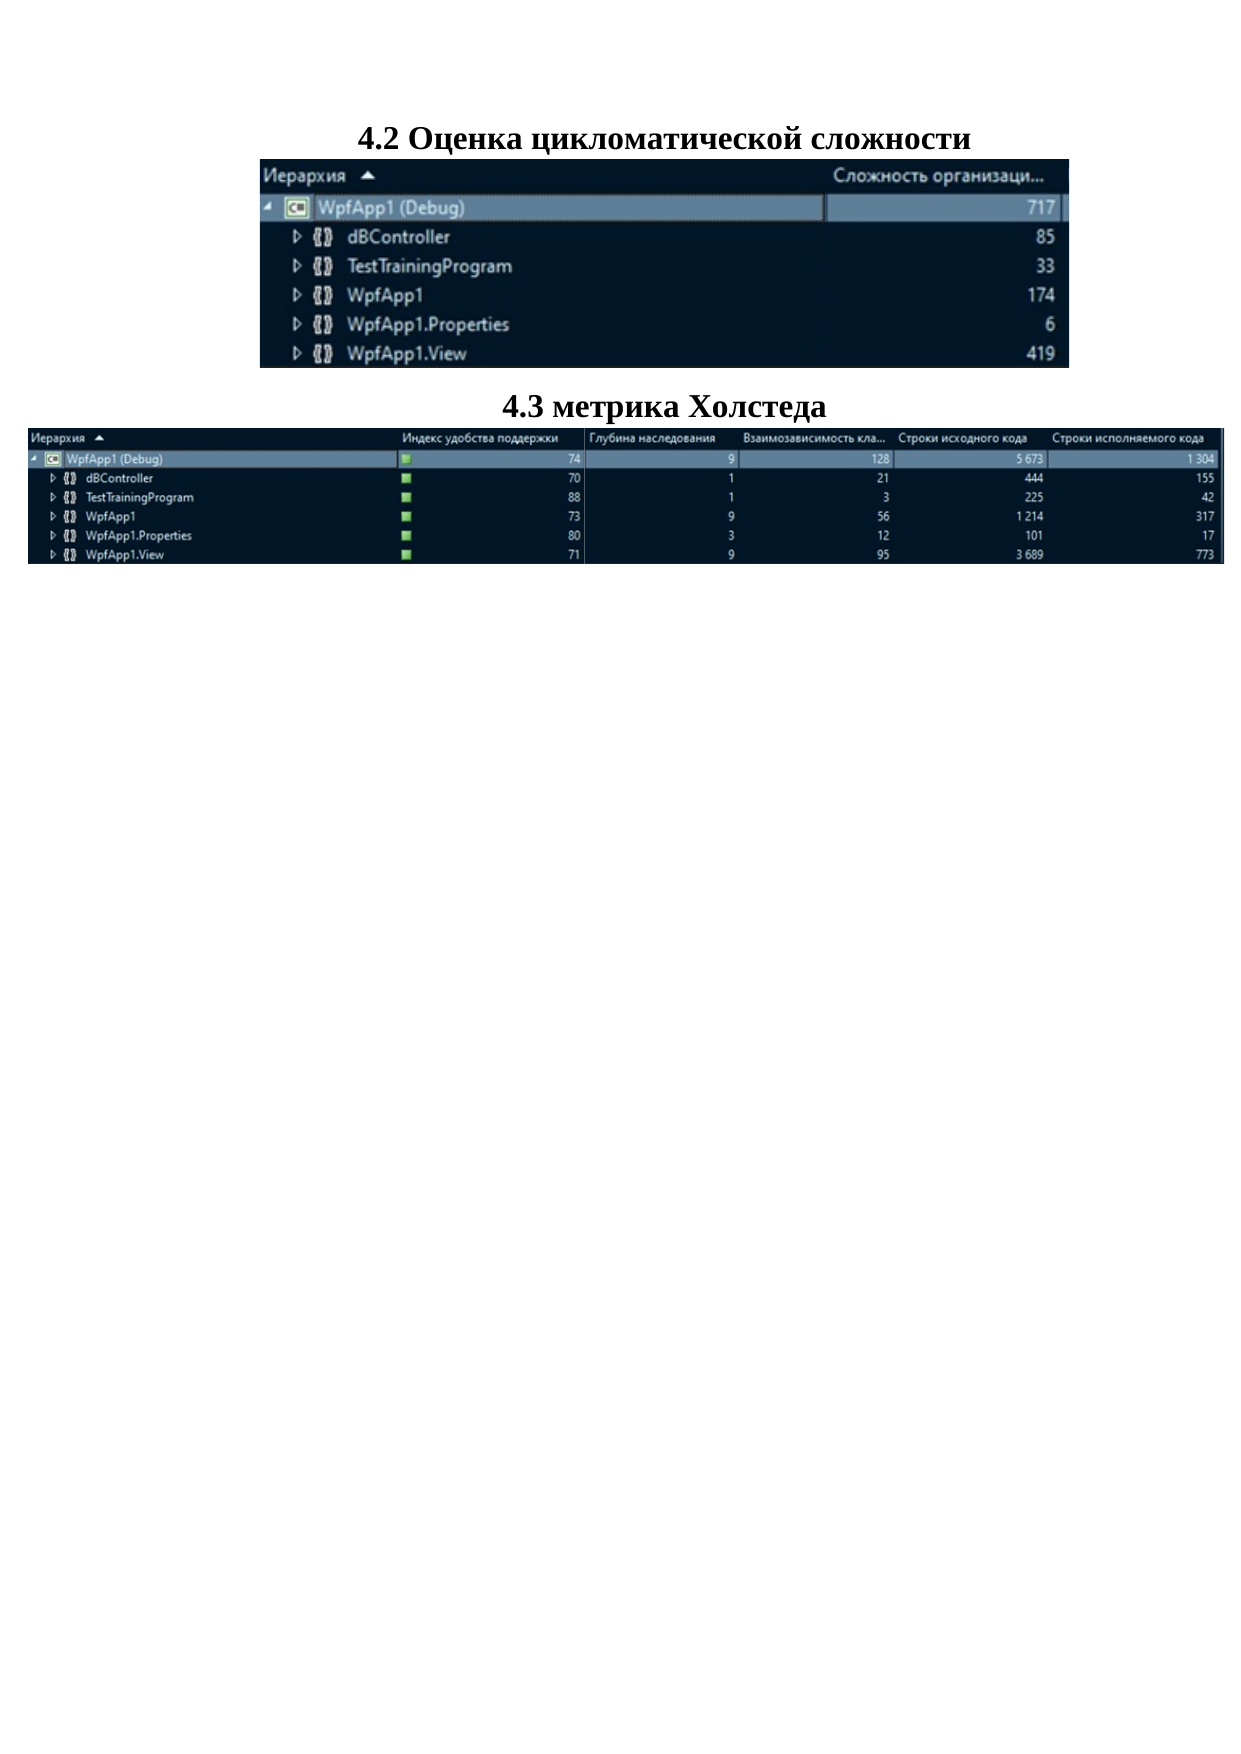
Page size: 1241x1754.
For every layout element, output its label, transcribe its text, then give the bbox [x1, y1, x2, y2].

subtitle 4.2 Оценка цикломатической сложности [177, 118, 1152, 156]
picture [259, 159, 1070, 368]
picture [28, 428, 1225, 564]
subtitle 4.3 метрика Холстеда [177, 386, 1152, 424]
